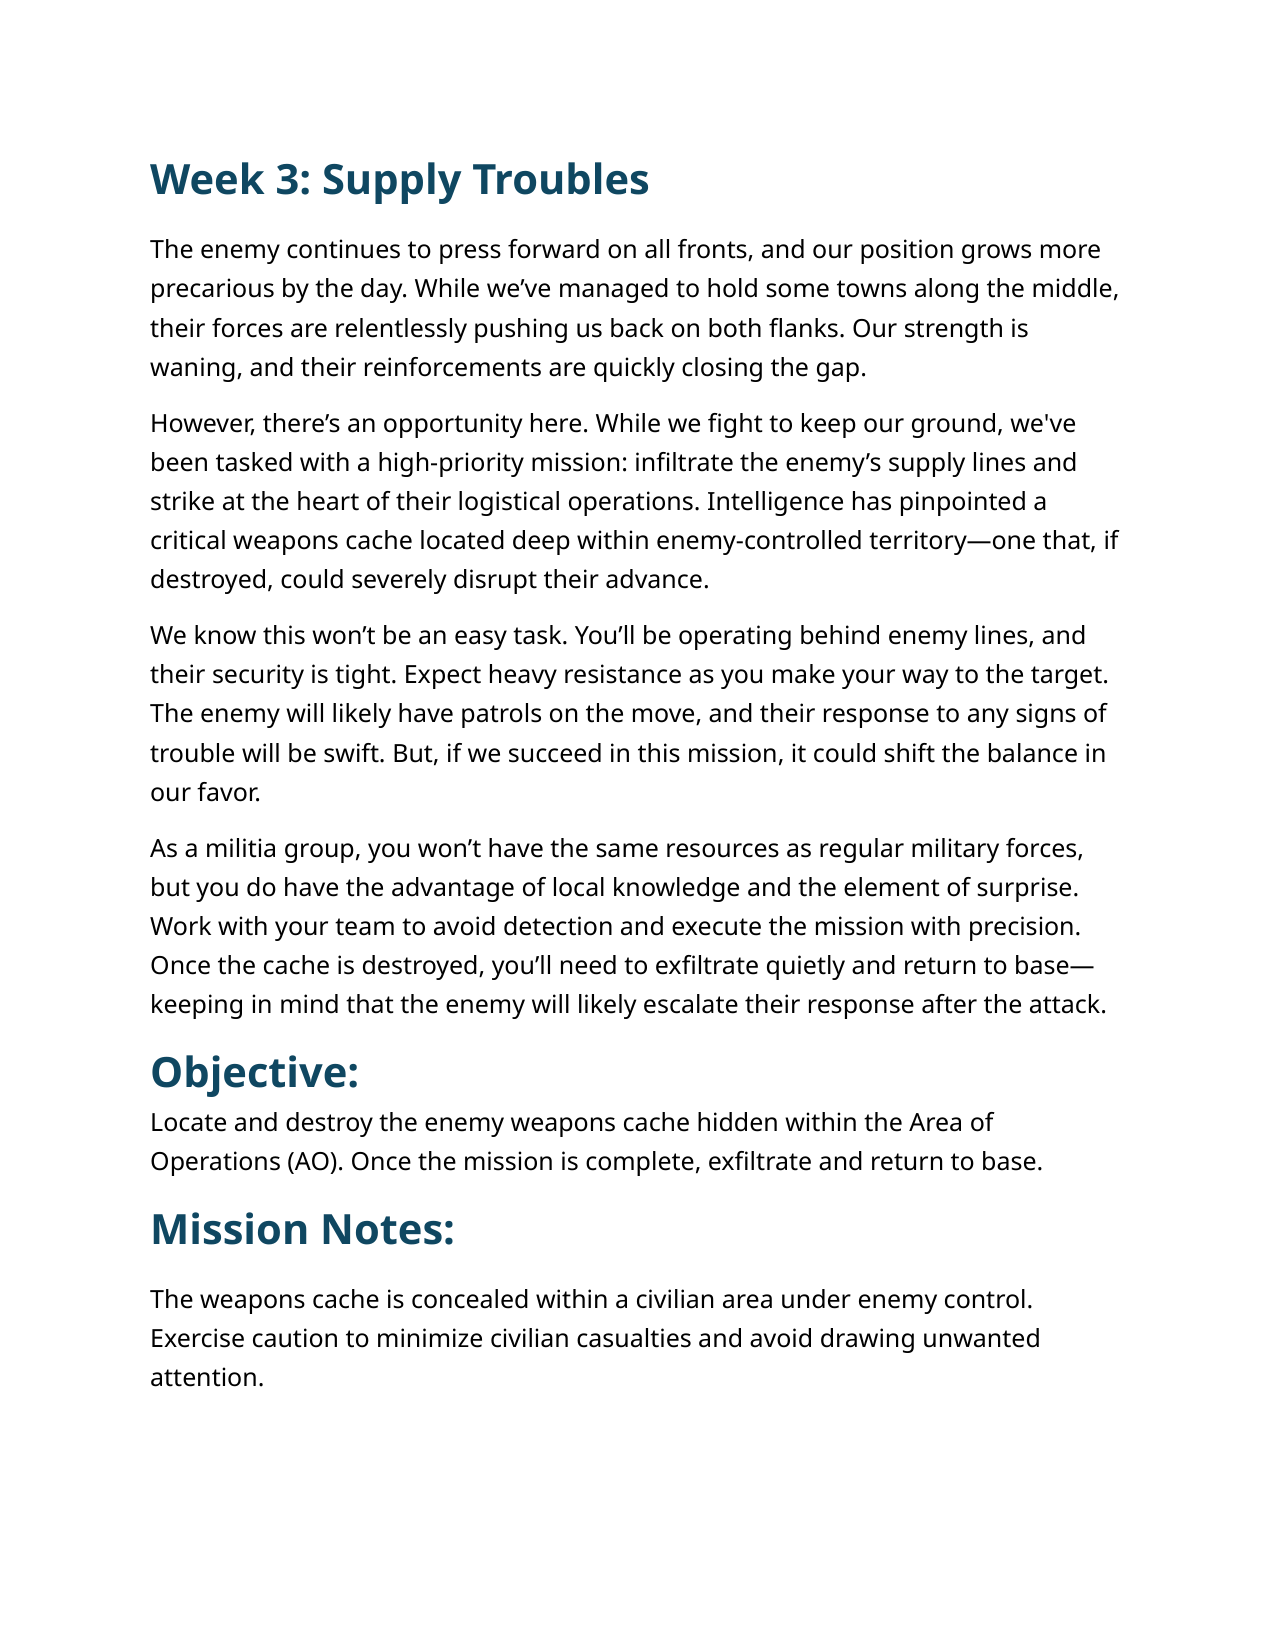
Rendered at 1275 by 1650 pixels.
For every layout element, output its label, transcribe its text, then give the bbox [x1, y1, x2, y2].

text We know this won’t be an easy task. You’ll be operating behind enemy lines, and their security is tight. Expect heavy resistance as you make your way to the target. The enemy will likely have patrols on the move, and their response to any signs of trouble will be swift. But, if we succeed in this mission, it could shift the balance in our favor. [150, 618, 1125, 808]
text Objective: Locate and destroy the enemy weapons cache hidden within the Area of Operations (AO). Once the mission is complete, exfiltrate and return to base. [150, 1043, 1125, 1178]
text However, there’s an opportunity here. While we fight to keep our ground, we've been tasked with a high-priority mission: infiltrate the enemy’s supply lines and strike at the heart of their logistical operations. Intelligence has pinpointed a critical weapons cache located deep within enemy-controlled territory—one that, if destroyed, could severely disrupt their advance. [150, 405, 1125, 596]
text As a militia group, you won’t have the same resources as regular military forces, but you do have the advantage of local knowledge and the element of surprise. Work with your team to avoid detection and execute the mission with precision. Once the cache is destroyed, you’ll need to exfiltrate quietly and return to base—keeping in mind that the enemy will likely escalate their response after the attack. [150, 830, 1125, 1021]
text Mission Notes: [150, 1199, 1125, 1256]
text The enemy continues to press forward on all fronts, and our position grows more precarious by the day. While we’ve managed to hold some towns along the middle, their forces are relentlessly pushing us back on both flanks. Our strength is waning, and their reinforcements are quickly closing the gap. [150, 232, 1125, 383]
text The weapons cache is concealed within a civilian area under enemy control. Exercise caution to minimize civilian casualties and avoid drawing unwanted attention. [150, 1281, 1125, 1394]
text Week 3: Supply Troubles [150, 150, 1125, 207]
